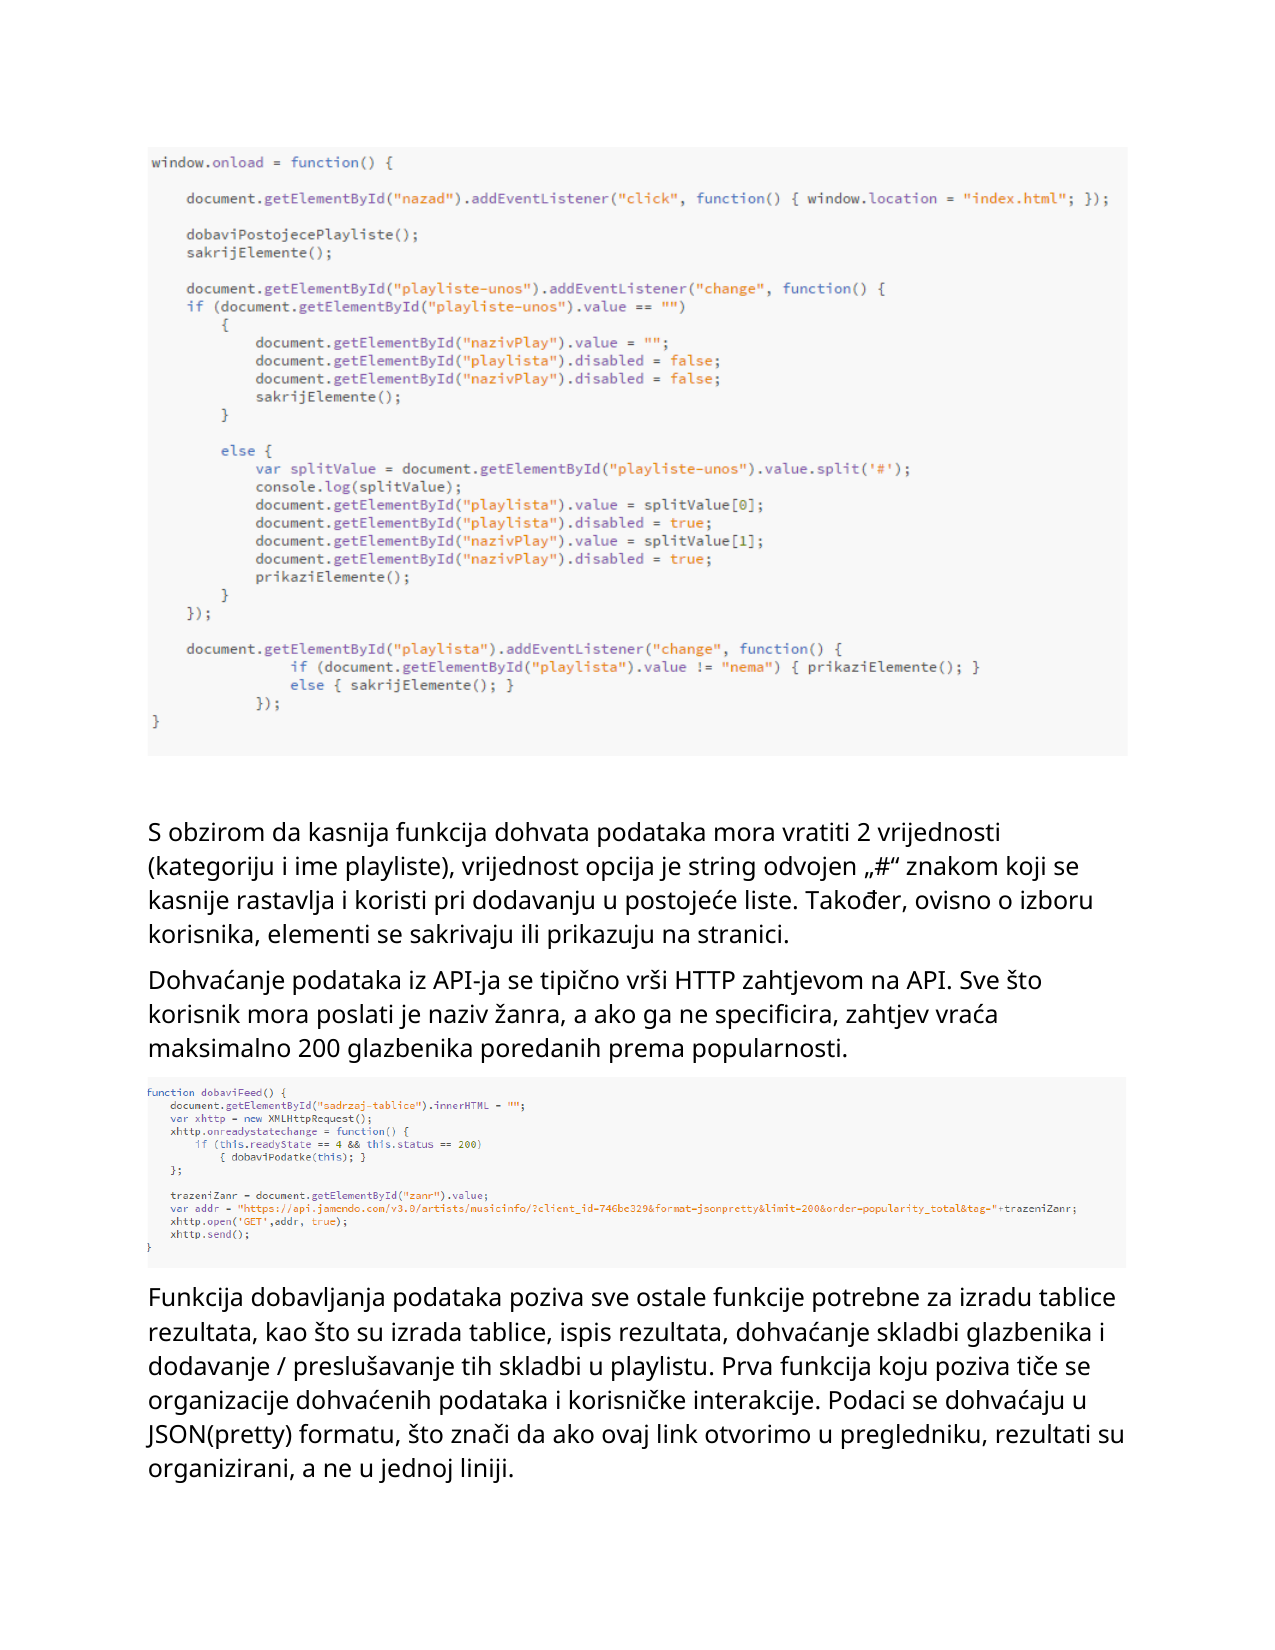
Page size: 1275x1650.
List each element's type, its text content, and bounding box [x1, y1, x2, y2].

picture [147, 1077, 1127, 1268]
picture [147, 147, 1128, 756]
text Dohvaćanje podataka iz API-ja se tipično vrši HTTP zahtjevom na API. Sve što korisnik mora poslati je naziv žanra, a ako ga ne specificira, zahtjev vraća maksimalno 200 glazbenika poredanih prema popularnosti. [148, 963, 1127, 1065]
text S obzirom da kasnija funkcija dohvata podataka mora vratiti 2 vrijednosti (kategoriju i ime playliste), vrijednost opcija je string odvojen „#“ znakom koji se kasnije rastavlja i koristi pri dodavanju u postojeće liste. Također, ovisno o izboru korisnika, elementi se sakrivaju ili prikazuju na stranici. [148, 814, 1127, 950]
text Funkcija dobavljanja podataka poziva sve ostale funkcije potrebne za izradu tablice rezultata, kao što su izrada tablice, ispis rezultata, dohvaćanje skladbi glazbenika i dodavanje / preslušavanje tih skladbi u playlistu. Prva funkcija koju poziva tiče se organizacije dohvaćenih podataka i korisničke interakcije. Podaci se dohvaćaju u JSON(pretty) formatu, što znači da ako ovaj link otvorimo u pregledniku, rezultati su organizirani, a ne u jednoj liniji. [148, 1280, 1127, 1484]
